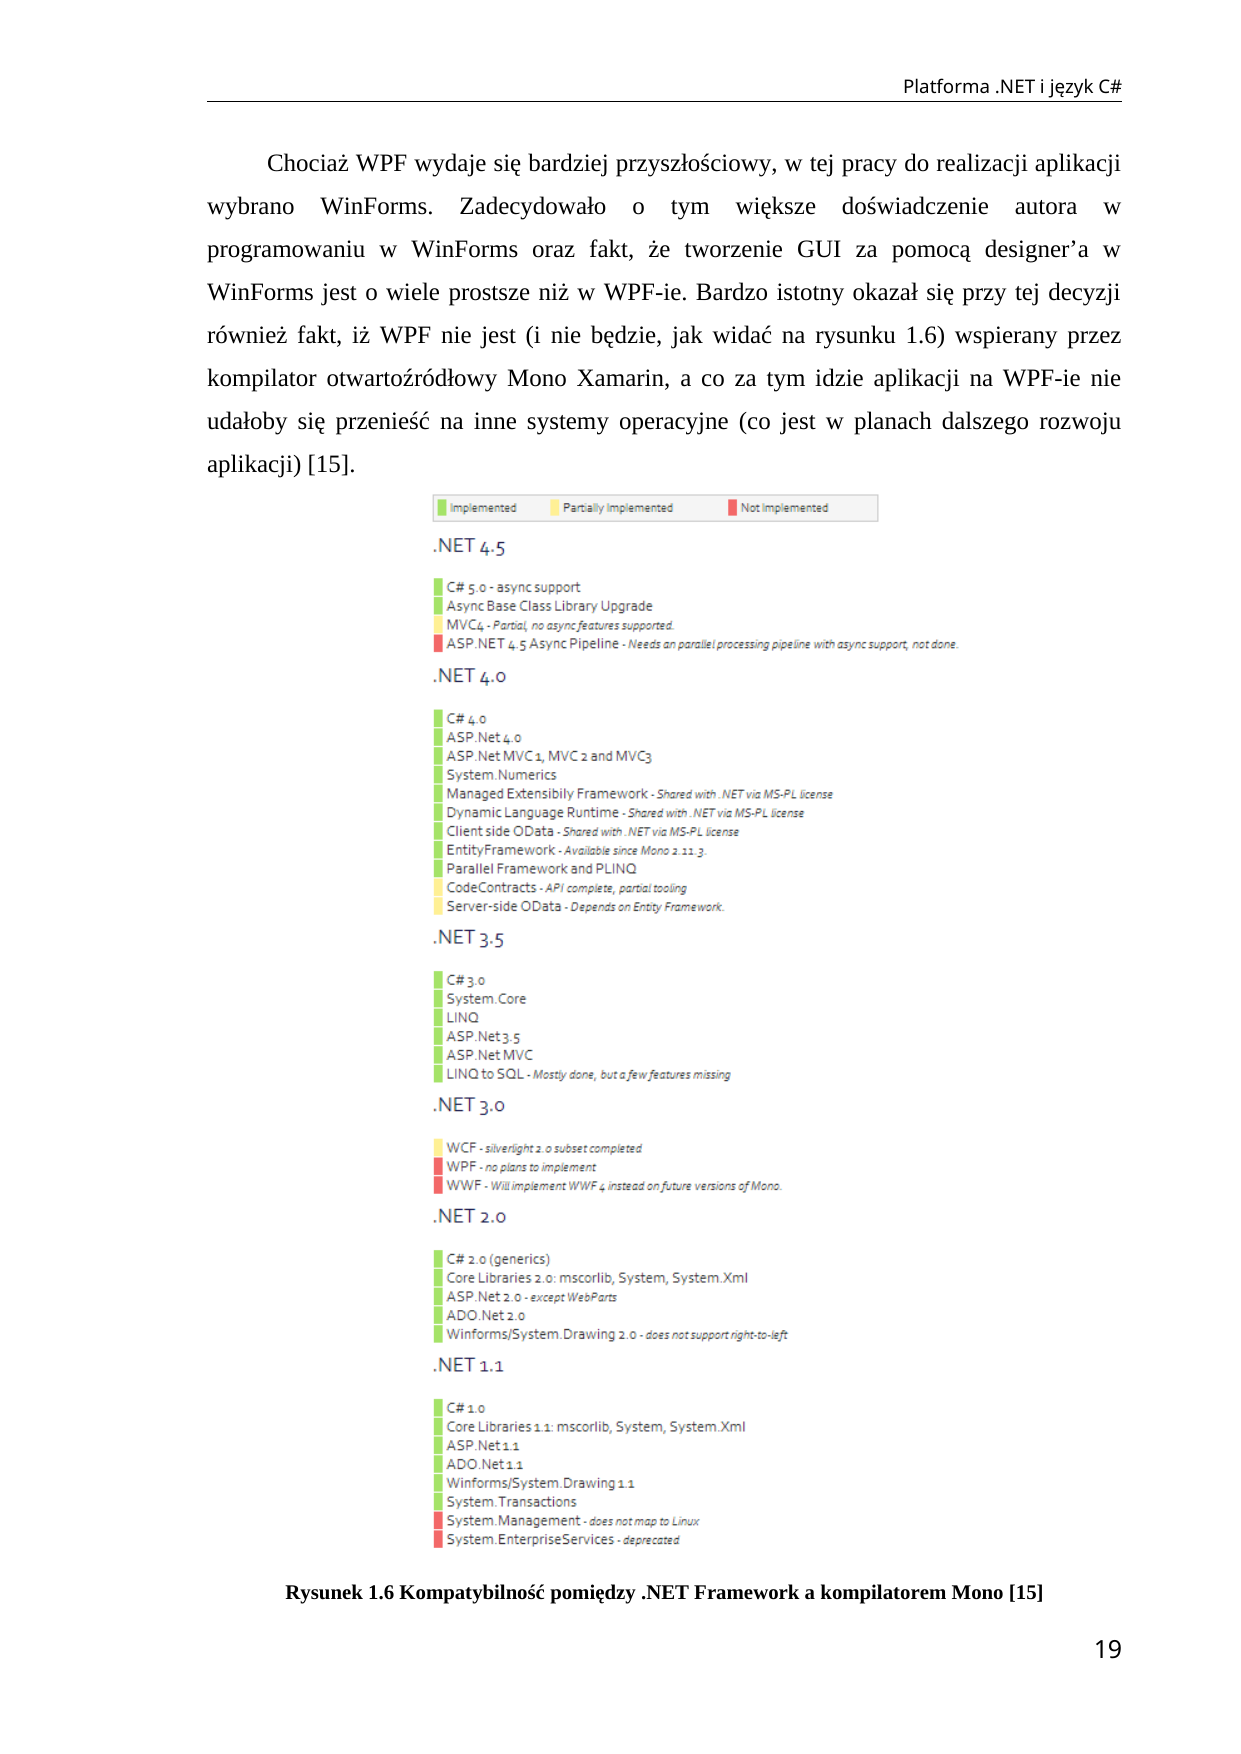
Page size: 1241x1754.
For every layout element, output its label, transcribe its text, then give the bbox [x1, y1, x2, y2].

text Chociaż WPF wydaje się bardziej przyszłościowy, w tej pracy do realizacji aplikacji wybrano WinForms. Zadecydowało o tym większe doświadczenie autora w programowaniu w WinForms oraz fakt, że tworzenie GUI za pomocą designer’a w WinForms jest o wiele prostsze niż w WPF-ie. Bardzo istotny okazał się przy tej decyzji również fakt, iż WPF nie jest (i nie będzie, jak widać na rysunku 1.6) wspierany przez kompilator otwartoźródłowy Mono Xamarin, a co za tym idzie aplikacji na WPF-ie nie udałoby się przenieść na inne systemy operacyjne (co jest w planach dalszego rozwoju aplikacji) [15]. [207, 148, 1122, 478]
text Rysunek 1.6 Kompatybilność pomiędzy .NET Framework a kompilatorem Mono [15] [207, 1579, 1122, 1604]
picture [424, 492, 965, 1553]
